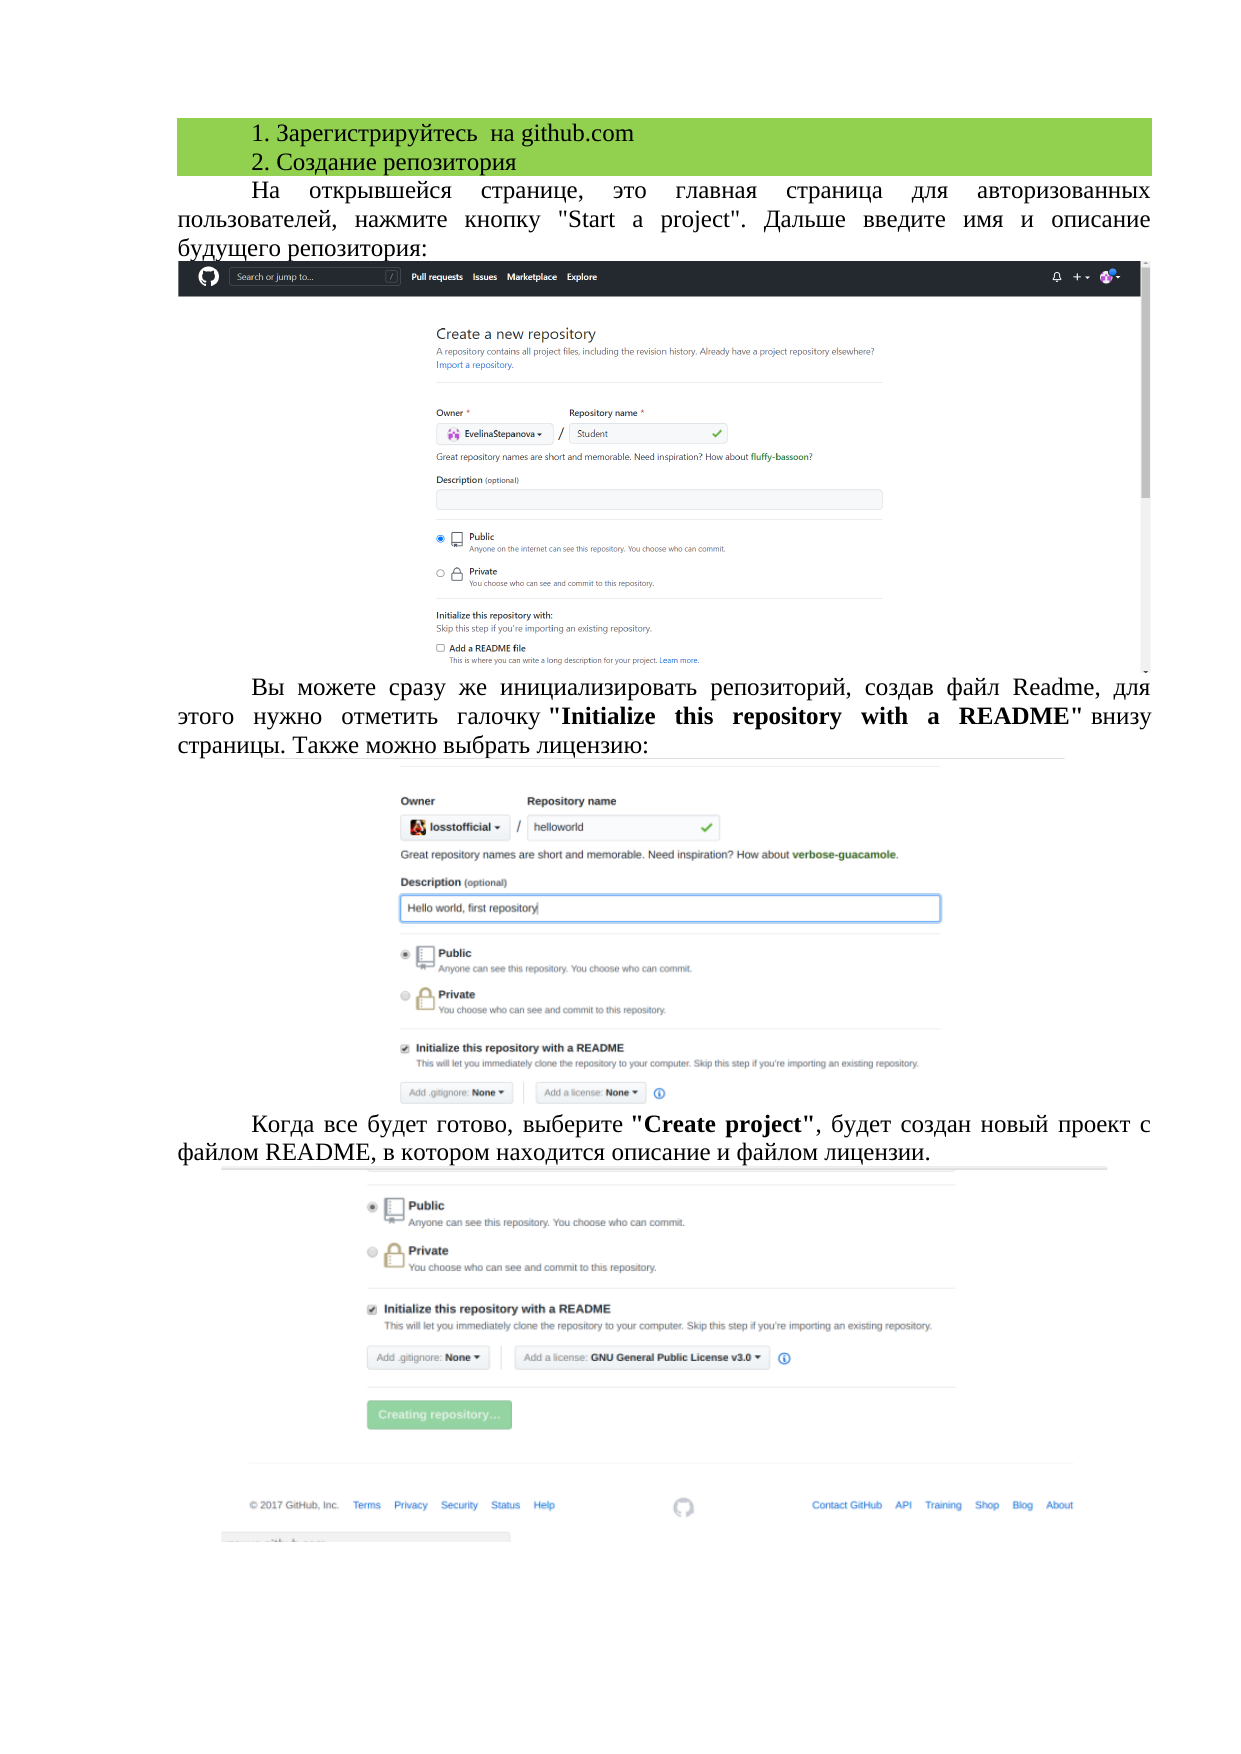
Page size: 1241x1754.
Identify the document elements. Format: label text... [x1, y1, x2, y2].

picture [221, 1166, 1108, 1542]
picture [178, 261, 1151, 673]
text Вы можете сразу же инициализировать репозиторий, создав файл Readme, для этого нужно отметить галочку "Initialize this repository with a README" внизу страницы. Также можно выбрать лицензию: [177, 672, 1152, 759]
picture [264, 758, 1065, 1109]
text На открывшейся странице, это главная страница для авторизованных пользователей, нажмите кнопку "Start a project". Дальше введите имя и описание будущего репозитория: [177, 176, 1152, 262]
text Когда все будет готово, выберите "Create project", будет создан новый проект с файлом README, в котором находится описание и файлом лицензии. [177, 1109, 1152, 1166]
list Создание репозитория [177, 147, 1152, 176]
list Зарегистрируйтесь на github.com [177, 118, 1152, 147]
